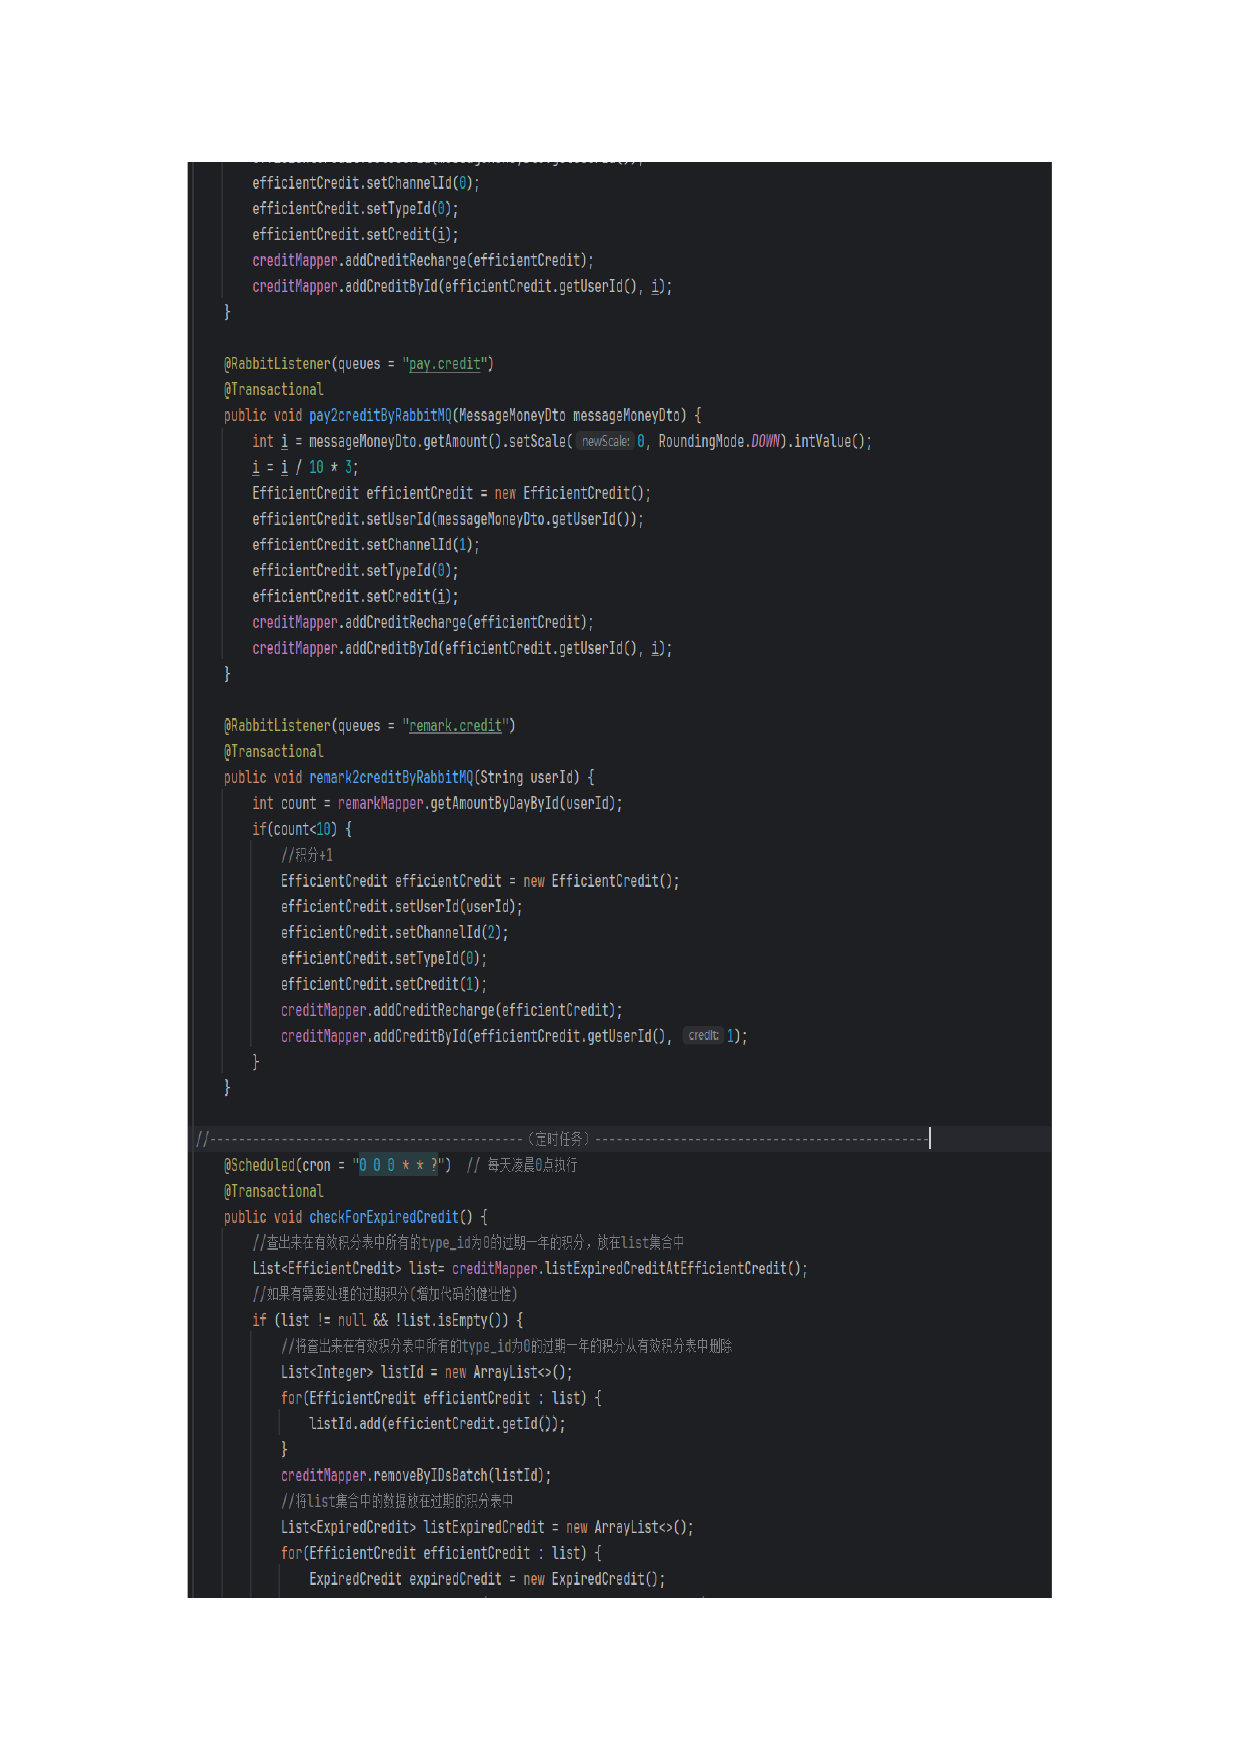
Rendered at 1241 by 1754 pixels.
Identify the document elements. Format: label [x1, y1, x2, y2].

picture [187, 162, 1052, 1598]
